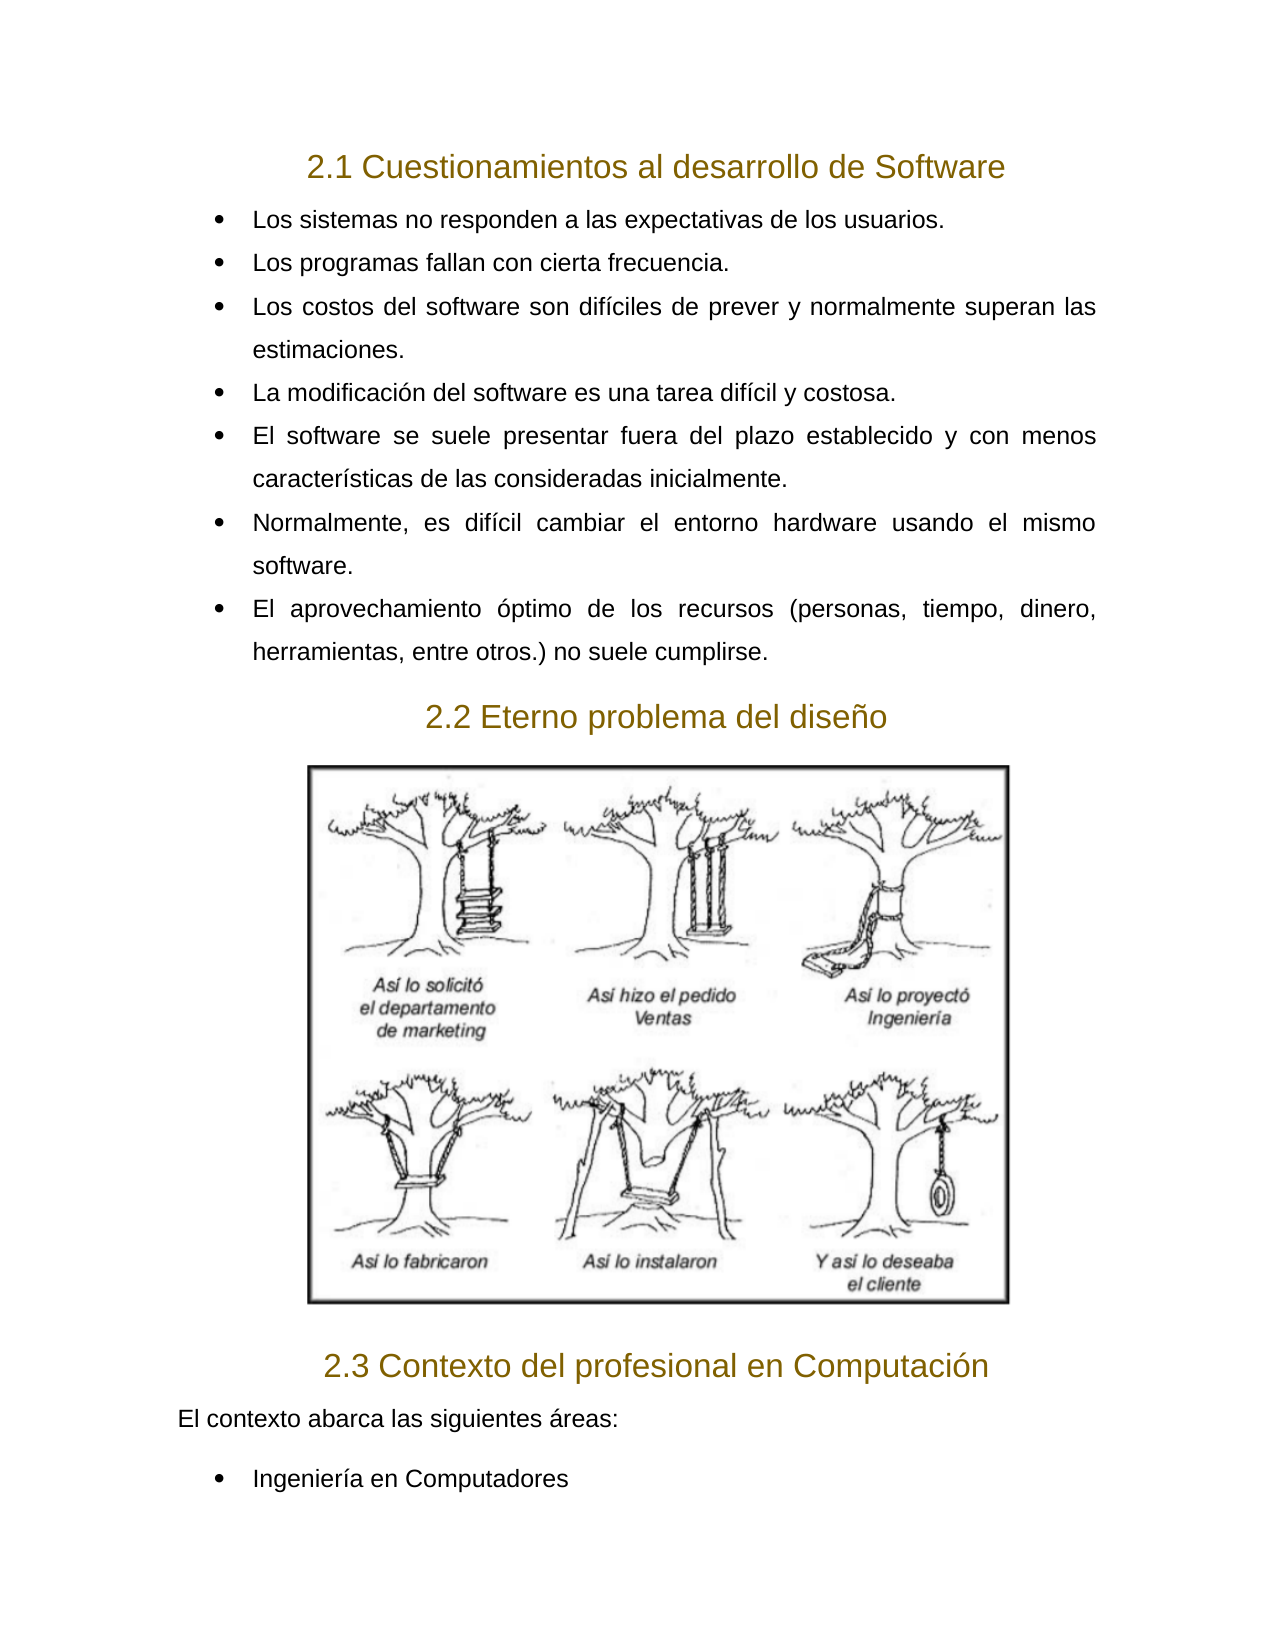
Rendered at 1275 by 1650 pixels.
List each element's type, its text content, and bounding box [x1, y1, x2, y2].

list Los sistemas no responden a las expectativas de los usuarios. [215, 205, 1098, 234]
subtitle Cuestionamientos al desarrollo de Software [215, 148, 1098, 186]
list Ingeniería en Computadores [215, 1464, 1098, 1493]
list Los costos del software son difíciles de prever y normalmente superan las estimaciones. [215, 292, 1098, 364]
text El contexto abarca las siguientes áreas: [177, 1404, 1098, 1433]
subtitle Eterno problema del diseño [215, 697, 1098, 735]
list Los programas fallan con cierta frecuencia. [215, 248, 1098, 277]
subtitle Contexto del profesional en Computación [215, 1346, 1098, 1385]
picture [287, 754, 1025, 1316]
list El aprovechamiento óptimo de los recursos (personas, tiempo, dinero, herramientas, entre otros.) no suele cumplirse. [215, 594, 1098, 666]
list La modificación del software es una tarea difícil y costosa. [215, 378, 1098, 407]
list El software se suele presentar fuera del plazo establecido y con menos características de las consideradas inicialmente. [215, 421, 1098, 493]
list Normalmente, es difícil cambiar el entorno hardware usando el mismo software. [215, 508, 1098, 579]
